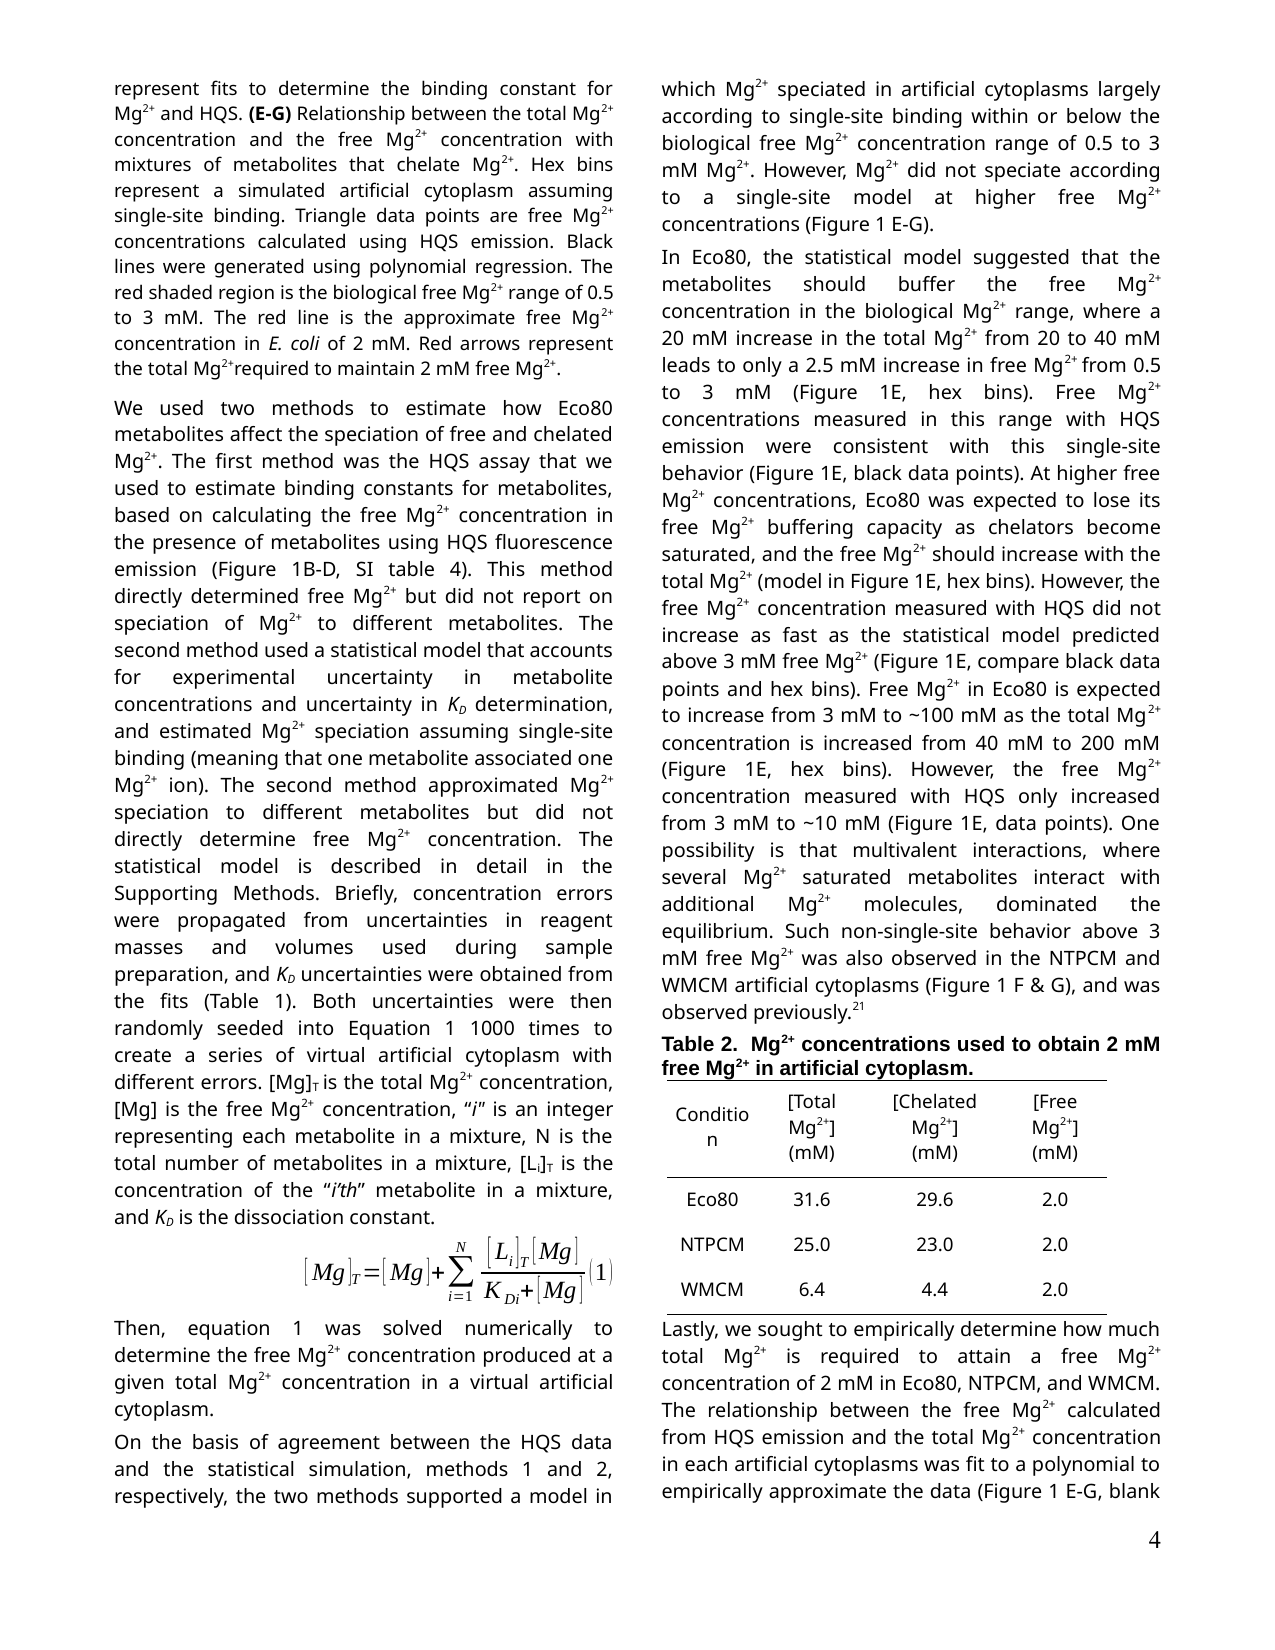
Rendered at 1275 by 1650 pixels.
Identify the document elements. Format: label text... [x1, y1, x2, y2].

text On the basis of agreement between the HQS data and the statistical simulation, methods 1 and 2, respectively, the two methods supported a model in which Mg2+ speciated in artificial cytoplasms largely according to single-site binding within or below the biological free Mg2+ concentration range of 0.5 to 3 mM Mg2+. However, Mg2+ did not speciate according to a single-site model at higher free Mg2+ concentrations (Figure 1 E-G). [661, 75, 1161, 237]
table_cell 2.0 [1003, 1269, 1107, 1314]
table_header Condition [667, 1081, 757, 1177]
table_cell 6.4 [757, 1269, 866, 1314]
table_header [Total Mg2+] (mM) [757, 1081, 866, 1177]
text On the basis of agreement between the HQS data and the statistical simulation, methods 1 and 2, respectively, the two methods supported a model in which Mg2+ speciated in artificial cytoplasms largely according to single-site binding within or below the biological free Mg2+ concentration range of 0.5 to 3 mM Mg2+. However, Mg2+ did not speciate according to a single-site model at higher free Mg2+ concentrations (Figure 1 E-G). [114, 1428, 613, 1509]
table_cell 2.0 [1003, 1178, 1107, 1223]
text In Eco80, the statistical model suggested that the metabolites should buffer the free Mg2+ concentration in the biological Mg2+ range, where a 20 mM increase in the total Mg2+ from 20 to 40 mM leads to only a 2.5 mM increase in free Mg2+ from 0.5 to 3 mM (Figure 1E, hex bins). Free Mg2+ concentrations measured in this range with HQS emission were consistent with this single-site behavior (Figure 1E, black data points). At higher free Mg2+ concentrations, Eco80 was expected to lose its free Mg2+ buffering capacity as chelators become saturated, and the free Mg2+ should increase with the total Mg2+ (model in Figure 1E, hex bins). However, the free Mg2+ concentration measured with HQS did not increase as fast as the statistical model predicted above 3 mM free Mg2+ (Figure 1E, compare black data points and hex bins). Free Mg2+ in Eco80 is expected to increase from 3 mM to ~100 mM as the total Mg2+ concentration is increased from 40 mM to 200 mM (Figure 1E, hex bins). However, the free Mg2+ concentration measured with HQS only increased from 3 mM to ~10 mM (Figure 1E, data points). One possibility is that multivalent interactions, where several Mg2+ saturated metabolites interact with additional Mg2+ molecules, dominated the equilibrium. Such non-single-site behavior above 3 mM free Mg2+ was also observed in the NTPCM and WMCM artificial cytoplasms (Figure 1 F & G), and was observed previously.21 [661, 243, 1161, 1026]
table_header [Free Mg2+] (mM) [1003, 1081, 1107, 1177]
title Table 2. Mg2+ concentrations used to obtain 2 mM free Mg2+ in artificial cytoplasm. [661, 1032, 1161, 1080]
text We used two methods to estimate how Eco80 metabolites affect the speciation of free and chelated Mg2+. The first method was the HQS assay that we used to estimate binding constants for metabolites, based on calculating the free Mg2+ concentration in the presence of metabolites using HQS fluorescence emission (Figure 1B-D, SI table 4). This method directly determined free Mg2+ but did not report on speciation of Mg2+ to different metabolites. The second method used a statistical model that accounts for experimental uncertainty in metabolite concentrations and uncertainty in KD determination, and estimated Mg2+ speciation assuming single-site binding (meaning that one metabolite associated one Mg2+ ion). The second method approximated Mg2+ speciation to different metabolites but did not directly determine free Mg2+ concentration. The statistical model is described in detail in the Supporting Methods. Briefly, concentration errors were propagated from uncertainties in reagent masses and volumes used during sample preparation, and KD uncertainties were obtained from the fits (Table 1). Both uncertainties were then randomly seeded into Equation 1 1000 times to create a series of virtual artificial cytoplasm with different errors. [Mg]T is the total Mg2+ concentration, [Mg] is the free Mg2+ concentration, “i" is an integer representing each metabolite in a mixture, N is the total number of metabolites in a mixture, [Li]T is the concentration of the “i’th” metabolite in a mixture, and KD is the dissociation constant. [114, 394, 613, 1230]
table_cell 29.6 [866, 1178, 1003, 1223]
table_cell Eco80 [667, 1178, 757, 1223]
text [661, 1315, 1161, 1504]
table_cell 4.4 [866, 1269, 1003, 1314]
table_cell 2.0 [1003, 1224, 1107, 1269]
table_cell 25.0 [757, 1224, 866, 1269]
table_cell WMCM [667, 1269, 757, 1314]
text Then, equation 1 was solved numerically to determine the free Mg2+ concentration produced at a given total Mg2+ concentration in a virtual artificial cytoplasm. [114, 1314, 613, 1422]
table_cell NTPCM [667, 1224, 757, 1269]
table_cell 31.6 [757, 1178, 866, 1223]
table_header [Chelated Mg2+] (mM) [866, 1081, 1003, 1177]
table_cell 23.0 [866, 1224, 1003, 1269]
